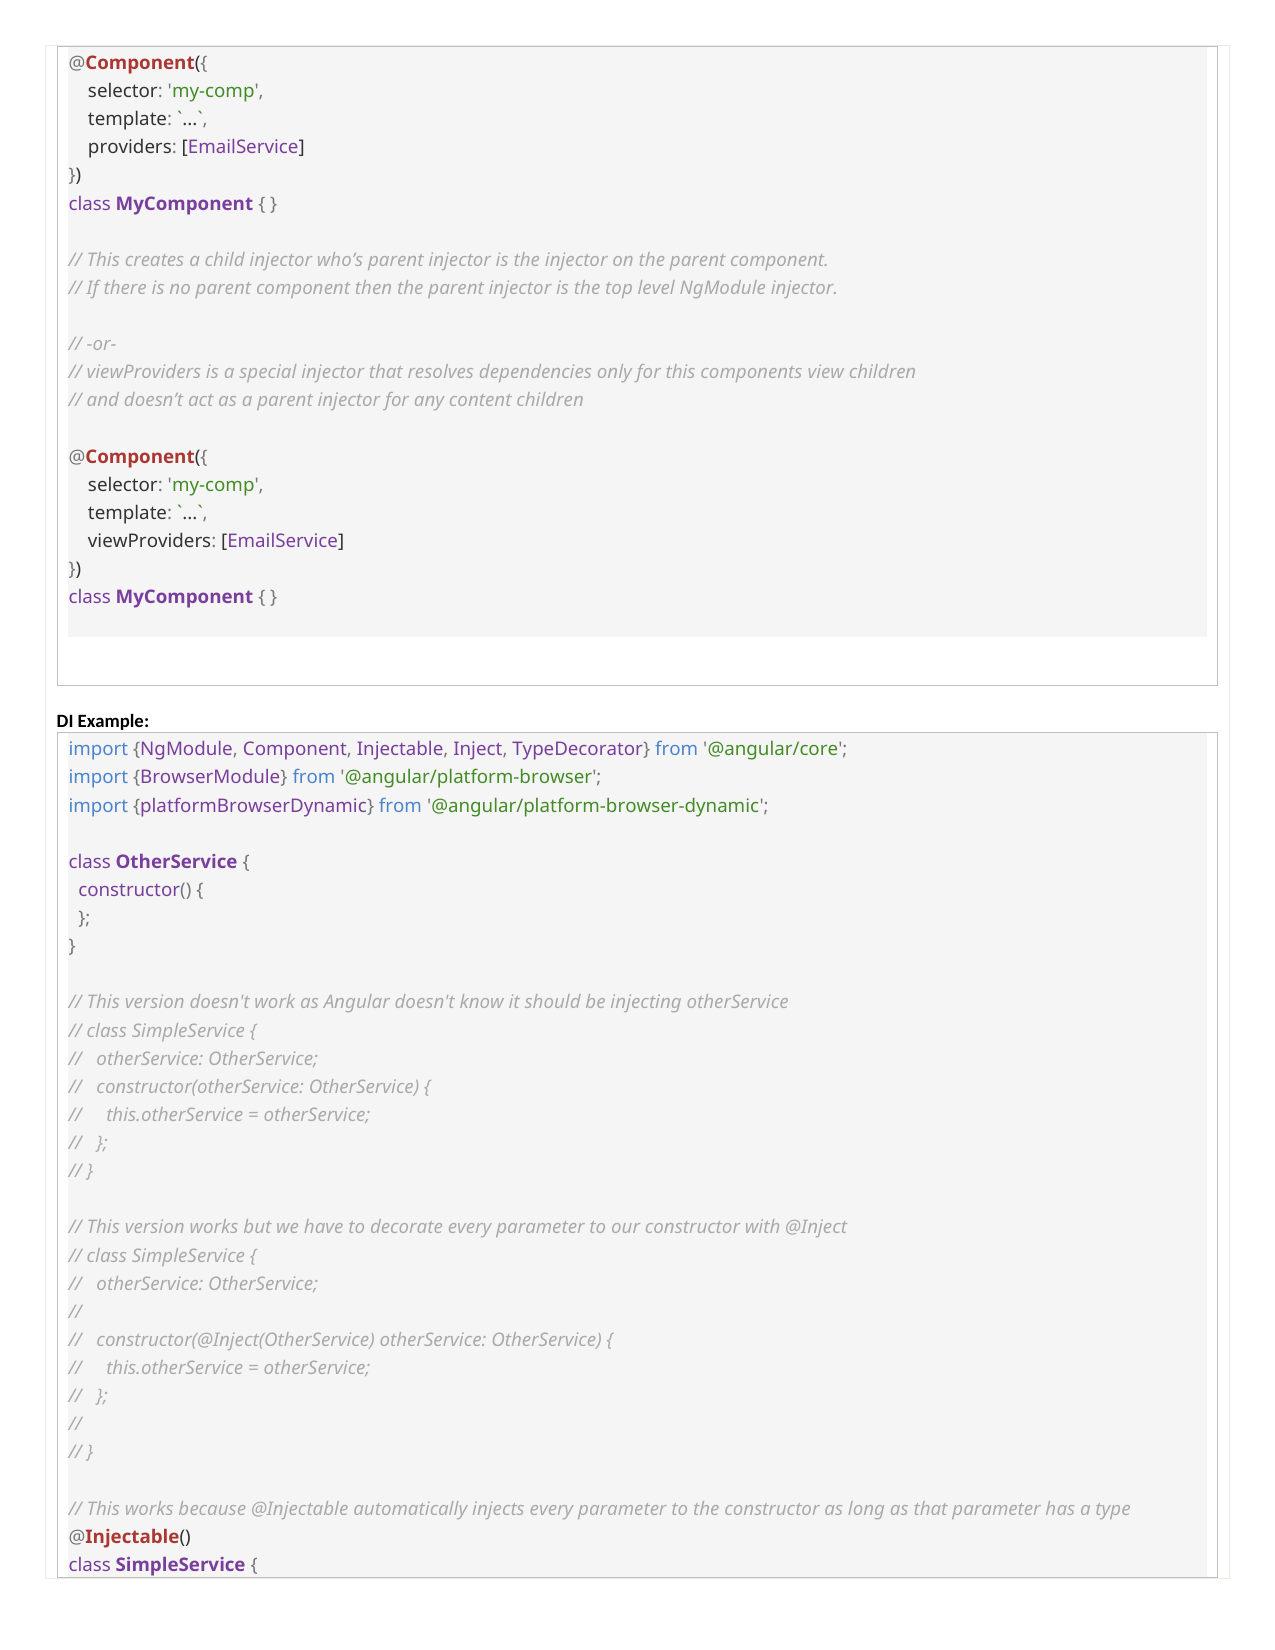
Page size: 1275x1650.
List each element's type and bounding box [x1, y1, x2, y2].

table_cell [46, 46, 1229, 1578]
